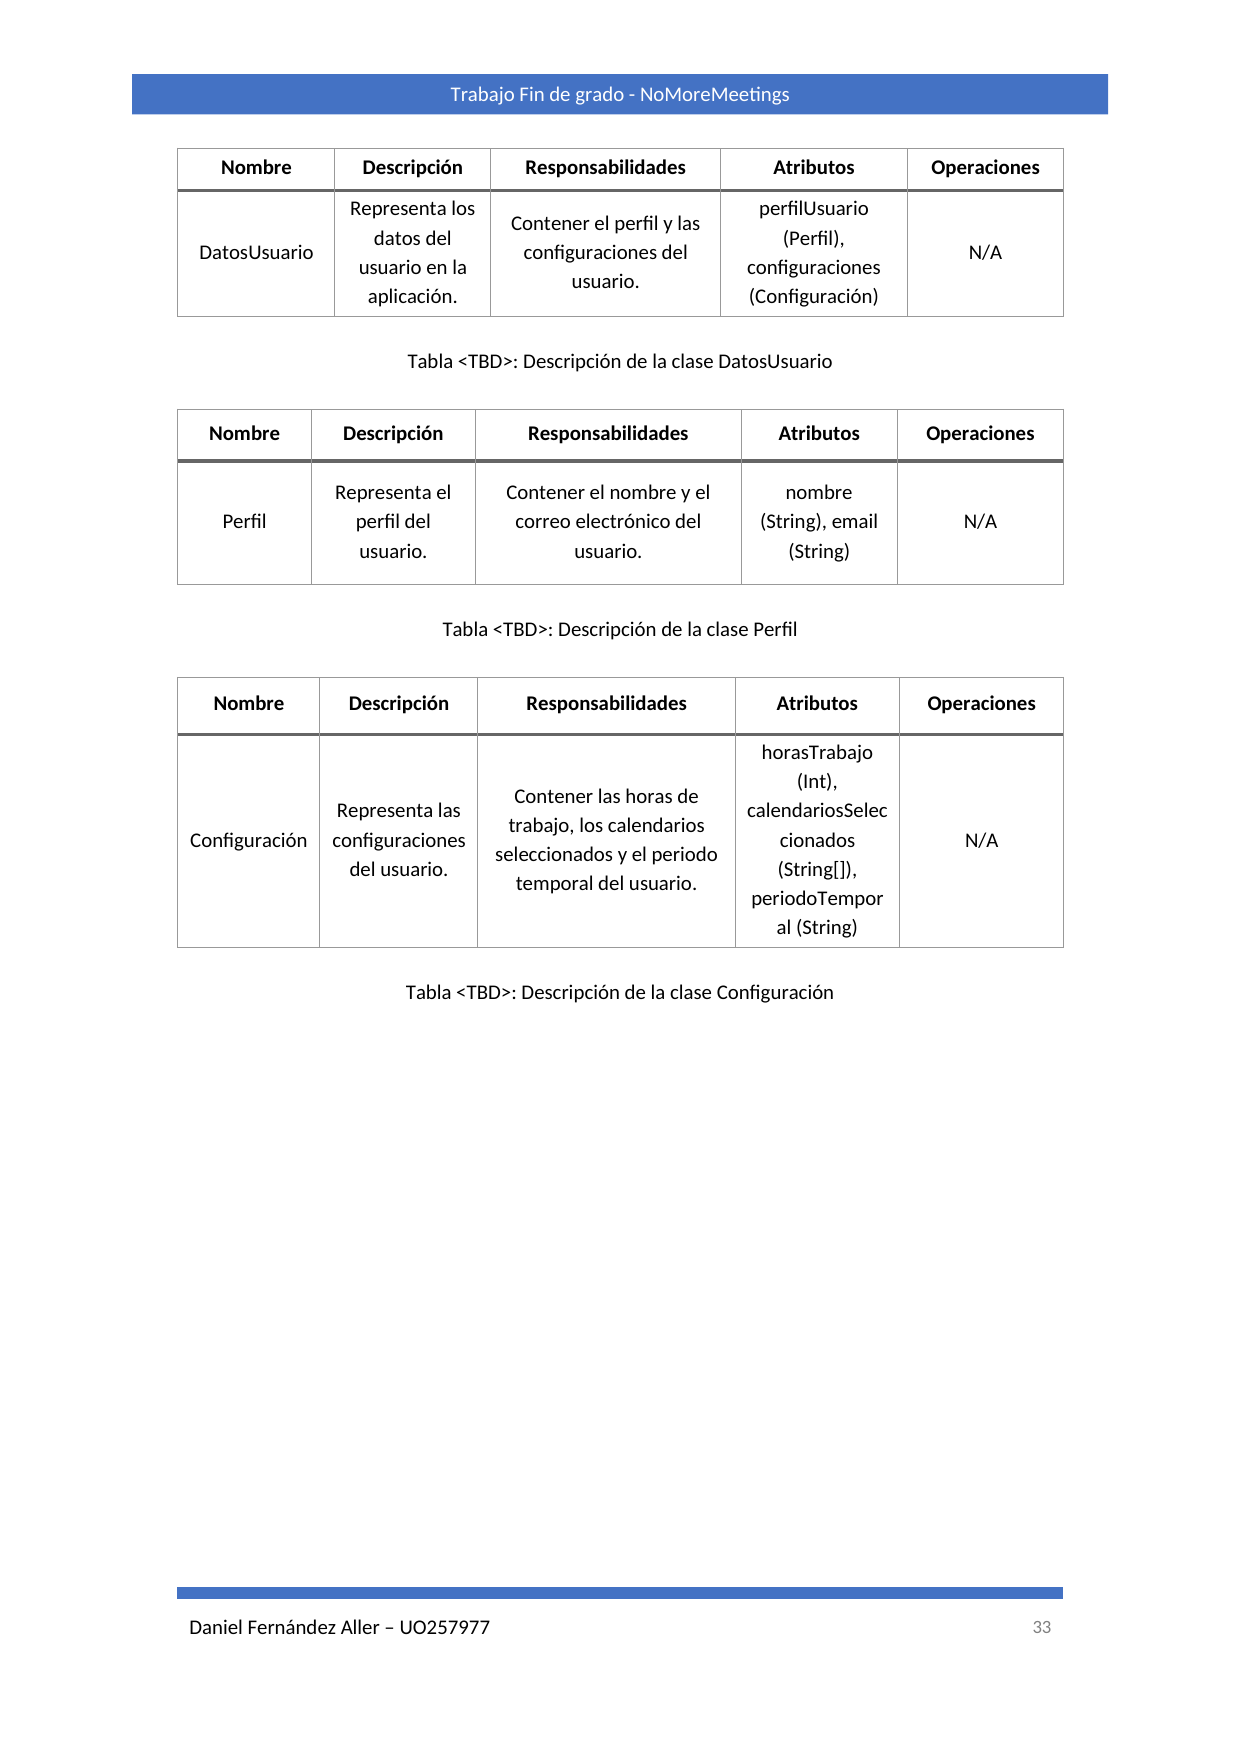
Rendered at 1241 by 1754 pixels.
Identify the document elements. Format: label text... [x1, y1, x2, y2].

table_cell Contener el nombre y el correo electrónico del usuario. [476, 463, 741, 584]
text Tabla <TBD>: Descripción de la clase Configuración [177, 979, 1063, 1005]
table_header Descripción [320, 678, 477, 732]
table_header Responsabilidades [478, 678, 735, 732]
table_cell Representa las configuraciones del usuario. [320, 736, 477, 947]
table_cell N/A [908, 192, 1063, 316]
table_header Responsabilidades [491, 149, 720, 189]
table_cell Perfil [178, 463, 311, 584]
text Tabla <TBD>: Descripción de la clase DatosUsuario [177, 348, 1063, 373]
table_cell nombre (String), email (String) [742, 463, 897, 584]
text Tabla <TBD>: Descripción de la clase Perfil [177, 616, 1063, 642]
table_cell Representa el perfil del usuario. [312, 463, 475, 584]
table_cell Representa los datos del usuario en la aplicación. [335, 192, 490, 316]
table_header Descripción [335, 149, 490, 189]
table_cell Contener el perfil y las configuraciones del usuario. [491, 192, 720, 316]
table_header Atributos [736, 678, 899, 732]
table_cell DatosUsuario [178, 192, 334, 316]
table_header Atributos [742, 410, 897, 459]
table_header Nombre [178, 410, 311, 459]
table_cell horasTrabajo (Int), calendariosSeleccionados (String[]), periodoTemporal (String) [736, 736, 899, 947]
table_header Operaciones [898, 410, 1063, 459]
table_header Operaciones [908, 149, 1063, 189]
table_cell perfilUsuario (Perfil), configuraciones (Configuración) [721, 192, 907, 316]
table_cell N/A [900, 736, 1063, 947]
table_header Atributos [721, 149, 907, 189]
table_header Descripción [312, 410, 475, 459]
table_cell Configuración [178, 736, 319, 947]
table_cell Contener las horas de trabajo, los calendarios seleccionados y el periodo temporal del usuario. [478, 736, 735, 947]
table_header Nombre [178, 149, 334, 189]
table_header Responsabilidades [476, 410, 741, 459]
table_header Operaciones [900, 678, 1063, 732]
table_cell N/A [898, 463, 1063, 584]
table_header Nombre [178, 678, 319, 732]
